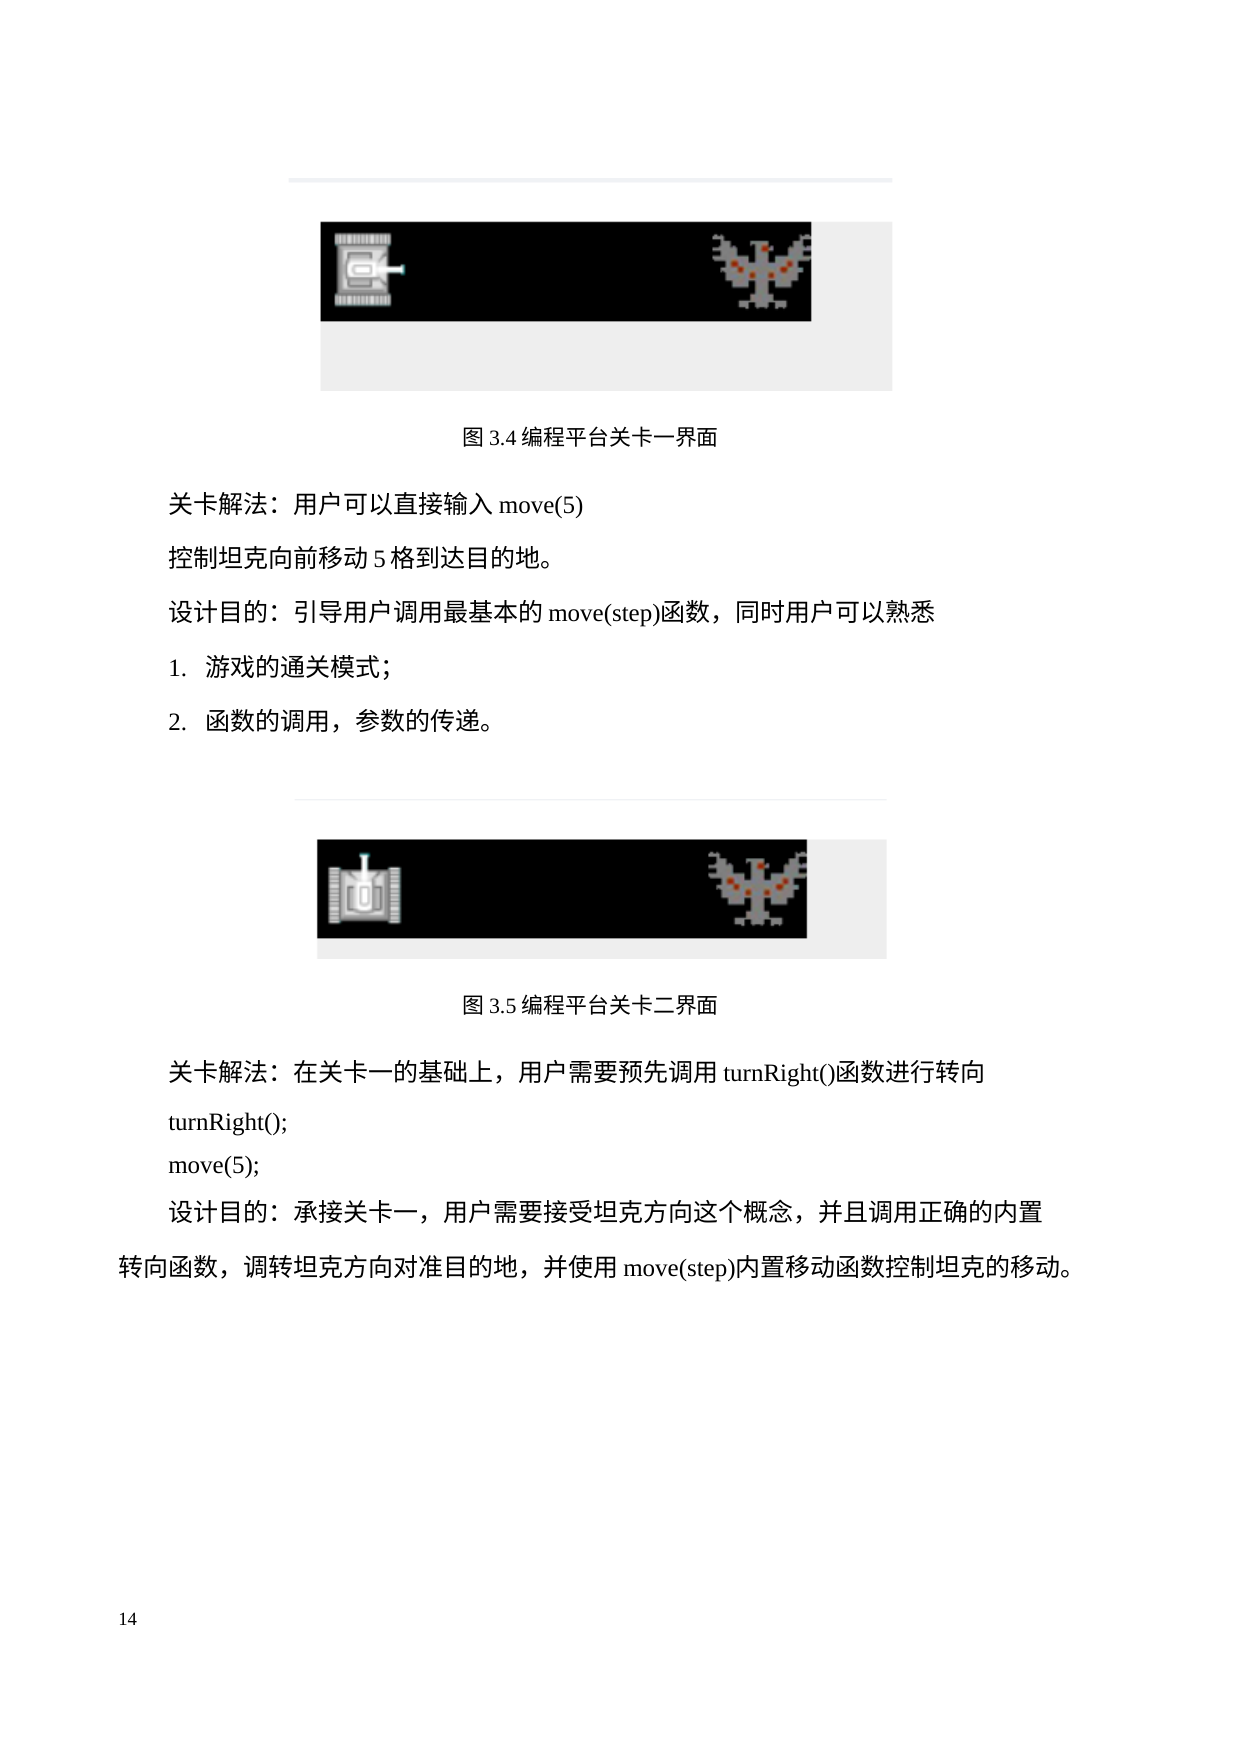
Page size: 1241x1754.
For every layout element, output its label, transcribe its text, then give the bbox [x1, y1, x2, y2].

text 设计目的：引导用户调用最基本的move(step)函数，同时用户可以熟悉 [118, 593, 1063, 629]
text 控制坦克向前移动5格到达目的地。 [118, 538, 1063, 575]
text 1. 游戏的通关模式； [118, 647, 1063, 683]
text 关卡解法：在关卡一的基础上，用户需要预先调用turnRight()函数进行转向 [118, 1052, 1063, 1088]
text move(5); [118, 1150, 1063, 1178]
text 图3.5 编程平台关卡二界面 [118, 988, 1063, 1019]
text 设计目的：承接关卡一，用户需要接受坦克方向这个概念，并且调用正确的内置转向函数，调转坦克方向对准目的地，并使用move(step)内置移动函数控制坦克的移动。 [118, 1193, 1063, 1283]
text turnRight(); [118, 1107, 1063, 1135]
picture [294, 799, 887, 959]
text 关卡解法：用户可以直接输入 move(5) [118, 484, 1063, 520]
text 图3.4 编程平台关卡一界面 [118, 420, 1063, 451]
picture [288, 178, 893, 391]
text 2. 函数的调用，参数的传递。 [118, 702, 1063, 738]
